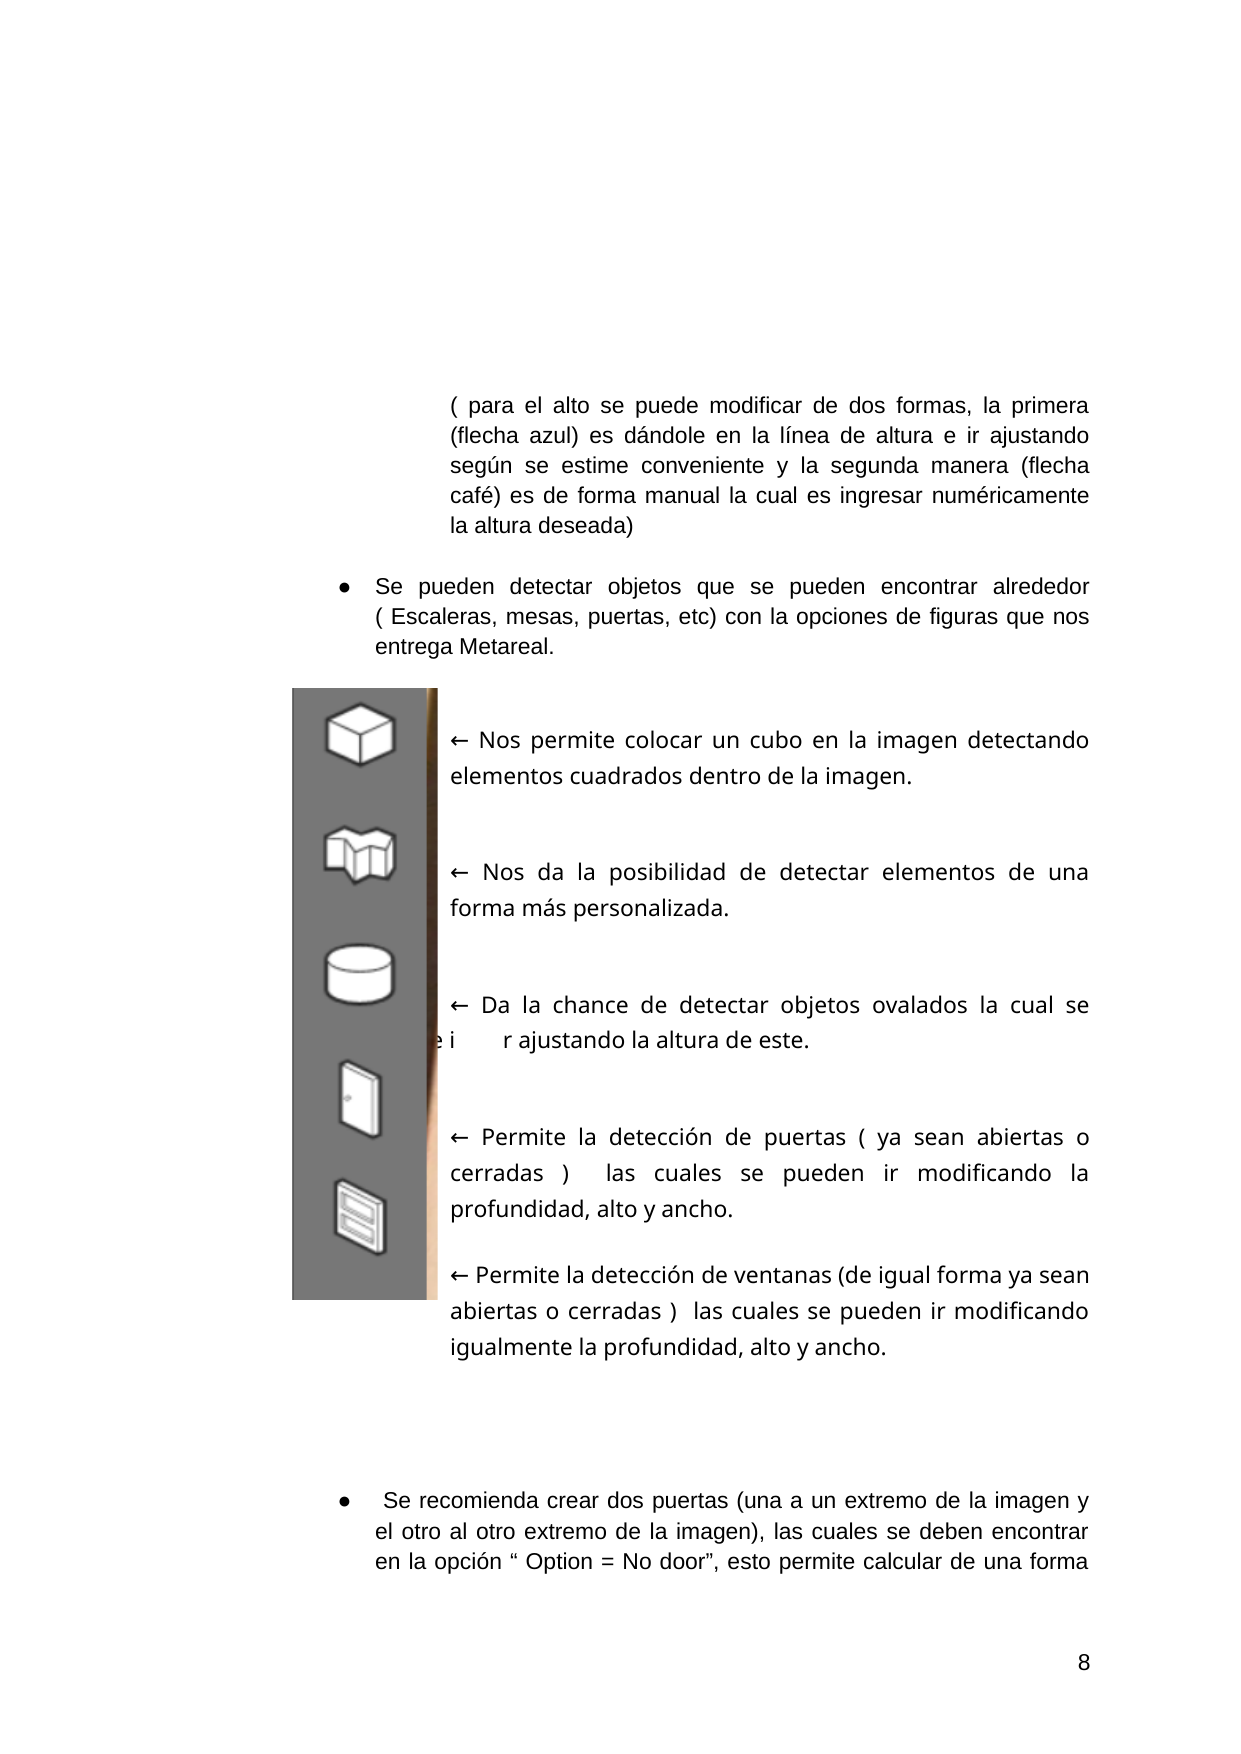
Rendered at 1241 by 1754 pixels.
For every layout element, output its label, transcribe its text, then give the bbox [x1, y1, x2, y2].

text ← Nos da la posibilidad de detectar elementos de una forma más personalizada. [450, 856, 1090, 923]
text ← Permite la detección de puertas ( ya sean abiertas o cerradas ) las cuales se pueden ir modificando la profundidad, alto y ancho. [450, 1121, 1090, 1224]
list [337, 1487, 1090, 1574]
text ← Permite la detección de ventanas (de igual forma ya sean abiertas o cerradas ) las cuales se pueden ir modificando igualmente la profundidad, alto y ancho. [450, 1259, 1090, 1362]
text ← Da la chance de detectar objetos ovalados la cual se puede i r ajustando la altura de este. [438, 988, 1090, 1056]
picture [292, 688, 438, 1300]
text ← Nos permite colocar un cubo en la imagen detectando elementos cuadrados dentro de la imagen. [450, 724, 1090, 791]
text ( para el alto se puede modificar de dos formas, la primera (flecha azul) es dándole en la línea de altura e ir ajustando según se estime conveniente y la segunda manera (flecha café) es de forma manual la cual es ingresar numéricamente la altura deseada) [450, 392, 1090, 539]
list Se pueden detectar objetos que se pueden encontrar alrededor ( Escaleras, mesas, puertas, etc) con la opciones de figuras que nos entrega Metareal. [337, 573, 1090, 660]
